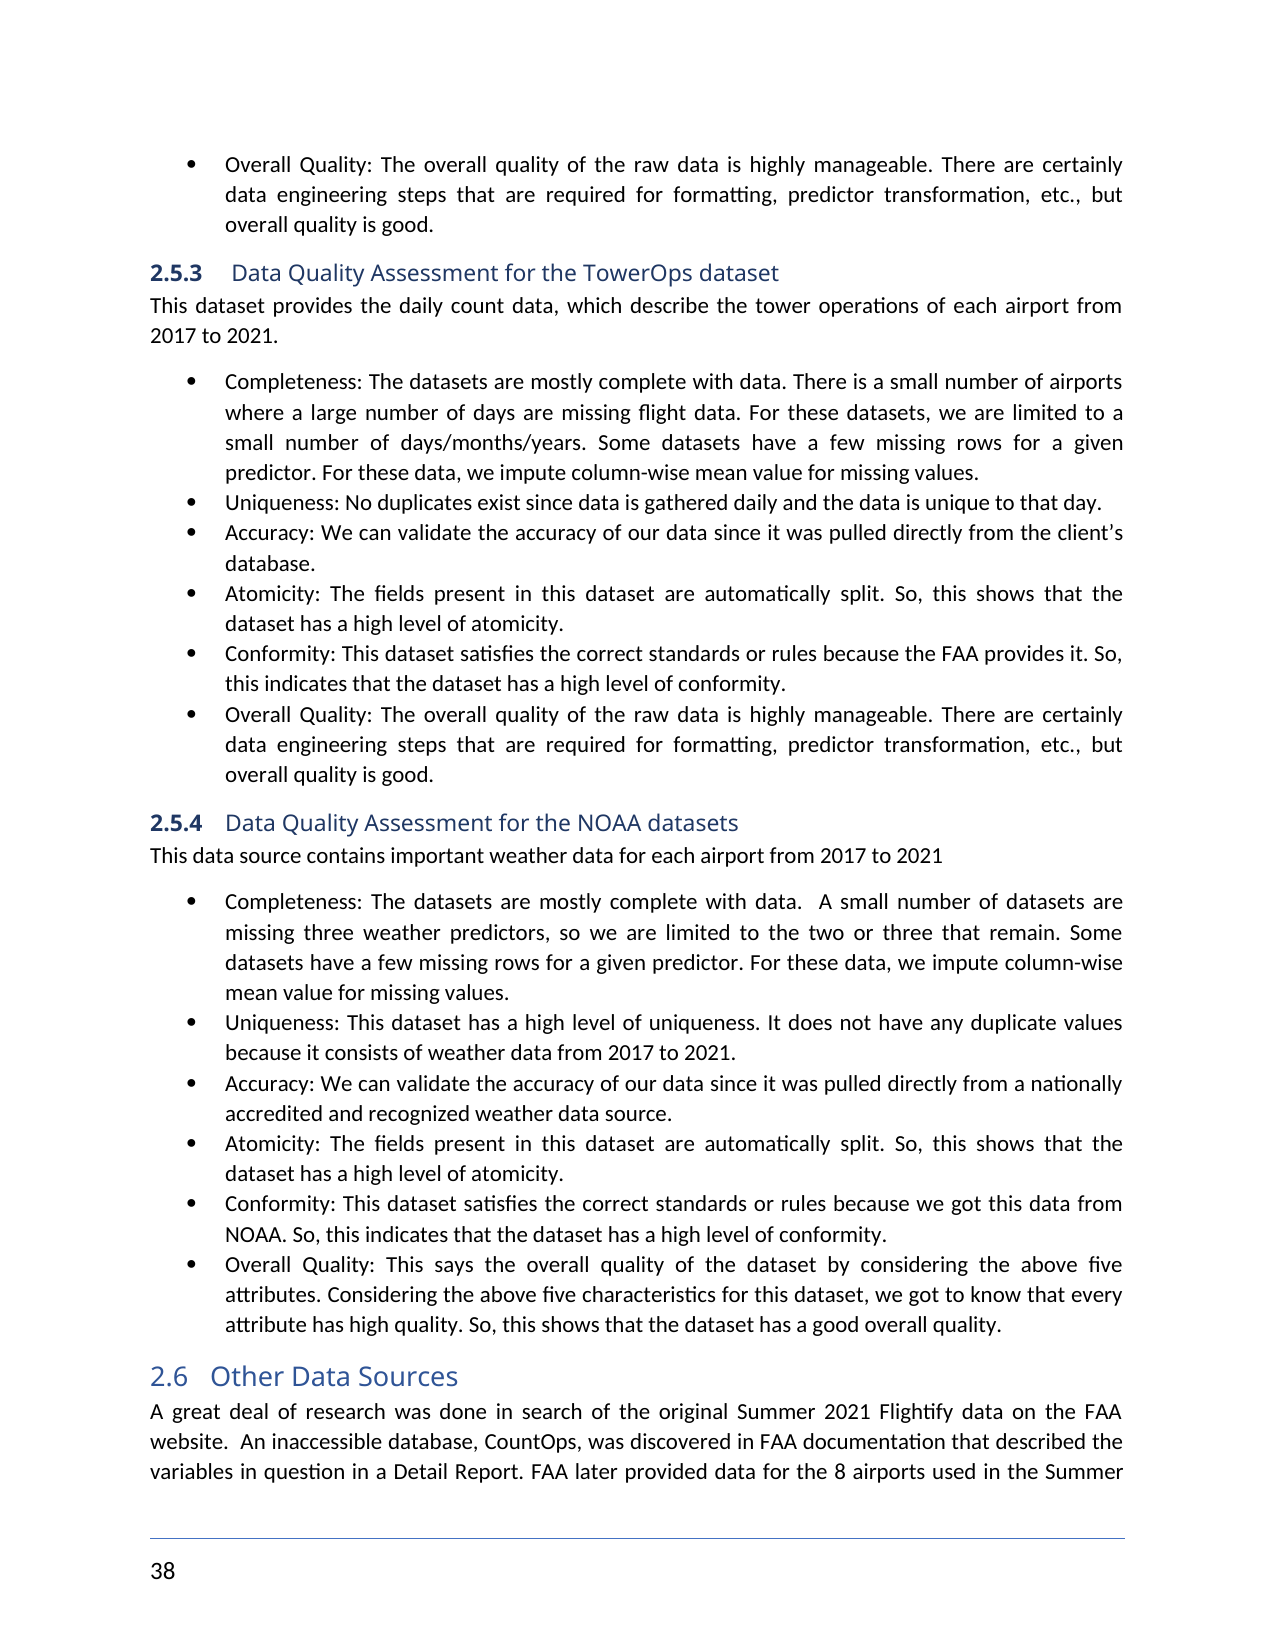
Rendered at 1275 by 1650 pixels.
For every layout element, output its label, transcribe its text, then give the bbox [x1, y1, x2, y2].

list Completeness: The datasets are mostly complete with data. There is a small number of airports where a large number of days are missing flight data. For these datasets, we are limited to a small number of days/months/years. Some datasets have a few missing rows for a given predictor. For these data, we impute column-wise mean value for missing values. [187, 367, 1125, 486]
list Atomicity: The fields present in this dataset are automatically split. So, this shows that the dataset has a high level of atomicity. [187, 1129, 1125, 1187]
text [150, 1397, 1125, 1485]
list Overall Quality: The overall quality of the raw data is highly manageable. There are certainly data engineering steps that are required for formatting, predictor transformation, etc., but overall quality is good. [187, 150, 1125, 238]
subtitle Data Quality Assessment for the TowerOps dataset [150, 257, 1125, 288]
subtitle Other Data Sources [150, 1357, 1125, 1394]
list Uniqueness: This dataset has a high level of uniqueness. It does not have any duplicate values because it consists of weather data from 2017 to 2021. [187, 1008, 1125, 1066]
list Overall Quality: This says the overall quality of the dataset by considering the above five attributes. Considering the above five characteristics for this dataset, we got to know that every attribute has high quality. So, this shows that the dataset has a good overall quality. [187, 1250, 1125, 1338]
list Atomicity: The fields present in this dataset are automatically split. So, this shows that the dataset has a high level of atomicity. [187, 579, 1125, 637]
list Overall Quality: The overall quality of the raw data is highly manageable. There are certainly data engineering steps that are required for formatting, predictor transformation, etc., but overall quality is good. [187, 700, 1125, 788]
text This dataset provides the daily count data, which describe the tower operations of each airport from 2017 to 2021. [150, 291, 1125, 349]
list Conformity: This dataset satisfies the correct standards or rules because we got this data from NOAA. So, this indicates that the dataset has a high level of conformity. [187, 1189, 1125, 1248]
list Completeness: The datasets are mostly complete with data. A small number of datasets are missing three weather predictors, so we are limited to the two or three that remain. Some datasets have a few missing rows for a given predictor. For these data, we impute column-wise mean value for missing values. [187, 887, 1125, 1006]
list Accuracy: We can validate the accuracy of our data since it was pulled directly from a nationally accredited and recognized weather data source. [187, 1069, 1125, 1127]
list Conformity: This dataset satisfies the correct standards or rules because the FAA provides it. So, this indicates that the dataset has a high level of conformity. [187, 639, 1125, 698]
subtitle Data Quality Assessment for the NOAA datasets [150, 807, 1125, 838]
list Uniqueness: No duplicates exist since data is gathered daily and the data is unique to that day. [187, 488, 1125, 516]
text This data source contains important weather data for each airport from 2017 to 2021 [150, 841, 1125, 869]
list Accuracy: We can validate the accuracy of our data since it was pulled directly from the client’s database. [187, 518, 1125, 577]
